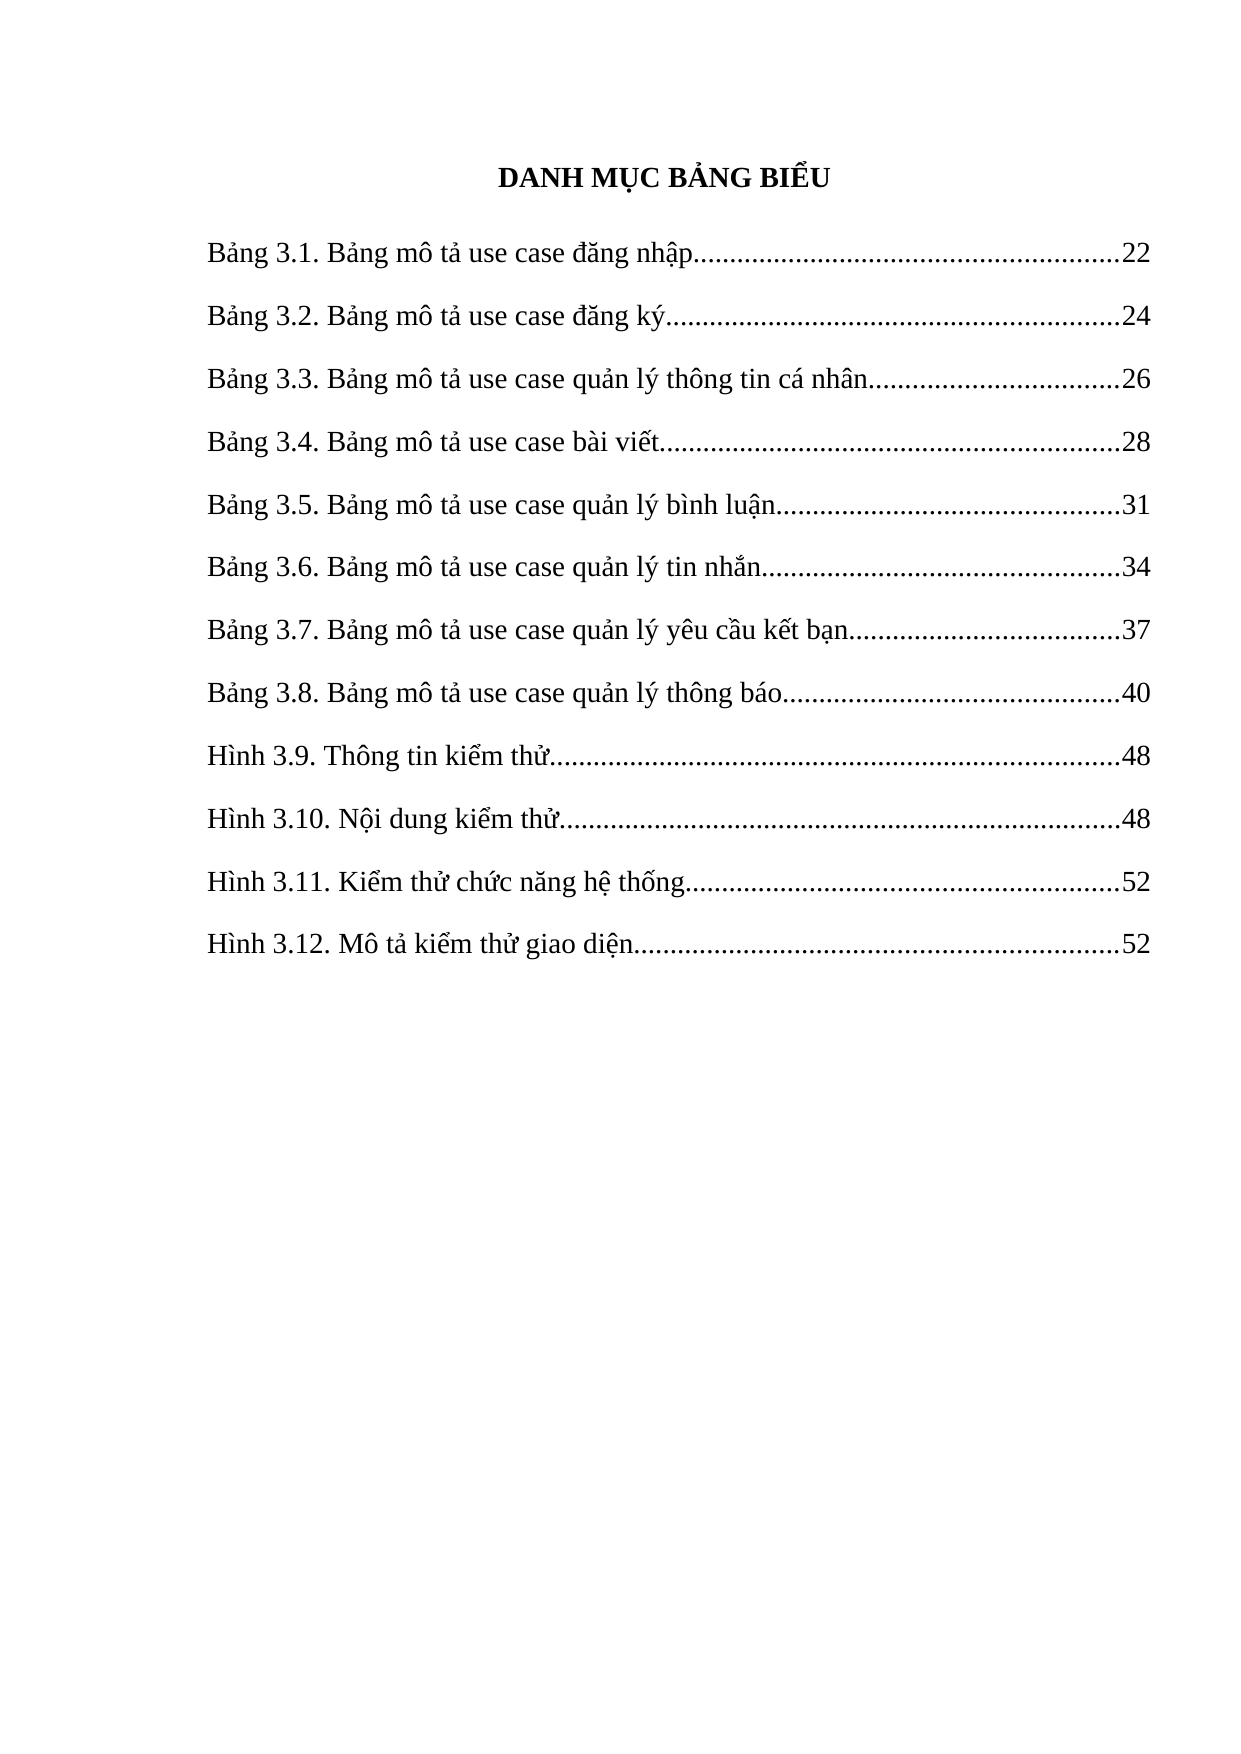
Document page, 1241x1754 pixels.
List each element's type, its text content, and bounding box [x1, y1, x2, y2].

text Bảng 3.1. Bảng mô tả use case đăng nhập 22 [207, 236, 1122, 269]
text Bảng 3.3. Bảng mô tả use case quản lý thông tin cá nhân 26 [207, 361, 1122, 395]
text Bảng 3.4. Bảng mô tả use case bài viết 28 [207, 424, 1122, 457]
text Hình 3.11. Kiểm thử chức năng hệ thống 52 [207, 864, 1122, 897]
text Bảng 3.5. Bảng mô tả use case quản lý bình luận 31 [207, 487, 1122, 520]
text Bảng 3.8. Bảng mô tả use case quản lý thông báo 40 [207, 675, 1122, 709]
text DANH MỤC BẢNG BIỂU [207, 160, 1122, 194]
text Bảng 3.2. Bảng mô tả use case đăng ký 24 [207, 298, 1122, 332]
text Bảng 3.7. Bảng mô tả use case quản lý yêu cầu kết bạn 37 [207, 612, 1122, 646]
text Hình 3.9. Thông tin kiểm thử 48 [207, 738, 1122, 772]
text Hình 3.12. Mô tả kiểm thử giao diện 52 [207, 926, 1122, 960]
text Hình 3.10. Nội dung kiểm thử 48 [207, 801, 1122, 834]
text Bảng 3.6. Bảng mô tả use case quản lý tin nhắn 34 [207, 549, 1122, 583]
